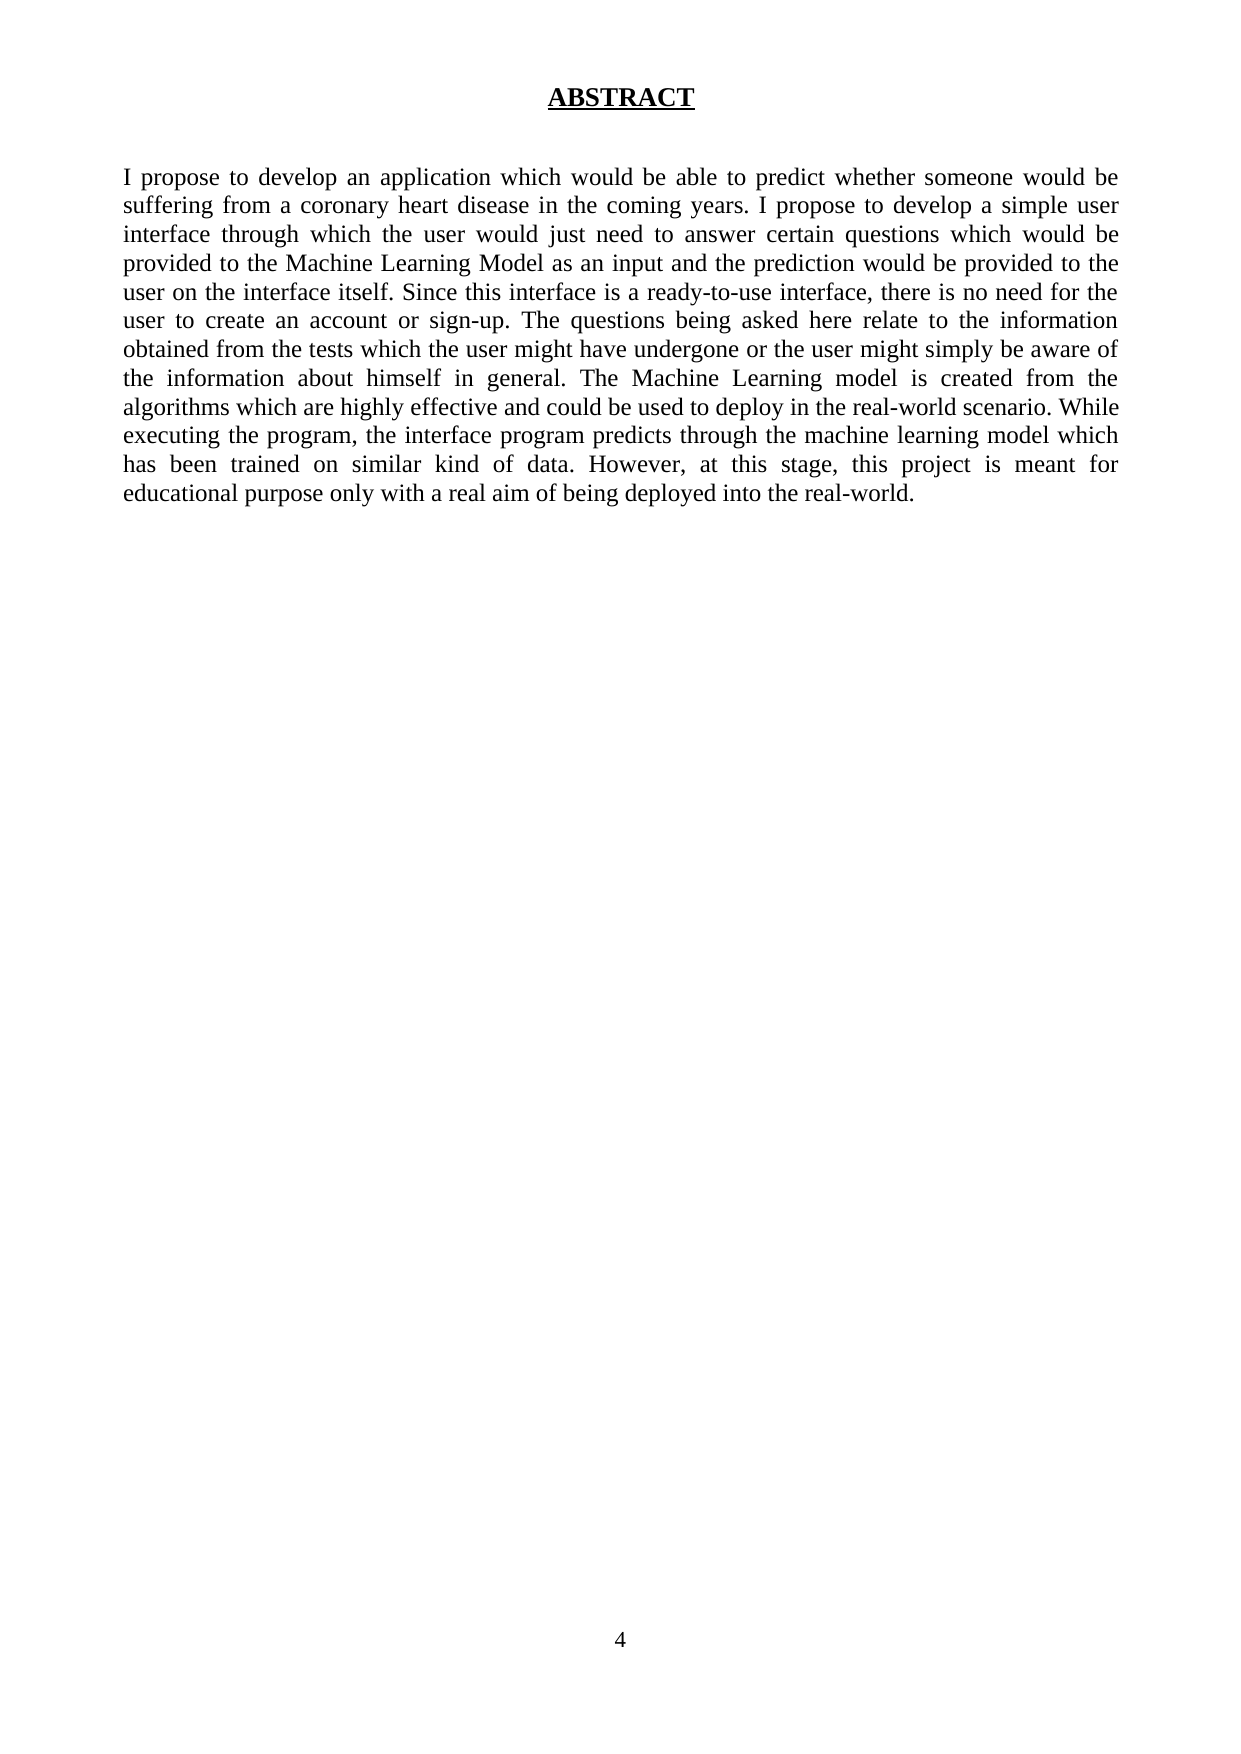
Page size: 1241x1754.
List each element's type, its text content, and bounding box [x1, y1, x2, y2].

text ABSTRACT [77, 81, 1165, 112]
text I propose to develop an application which would be able to predict whether someone would be suffering from a coronary heart disease in the coming years. I propose to develop a simple user interface through which the user would just need to answer certain questions which would be provided to the Machine Learning Model as an input and the prediction would be provided to the user on the interface itself. Since this interface is a ready-to-use interface, there is no need for the user to create an account or sign-up. The questions being asked here relate to the information obtained from the tests which the user might have undergone or the user might simply be aware of the information about himself in general. The Machine Learning model is created from the algorithms which are highly effective and could be used to deploy in the real-world scenario. While executing the program, the interface program predicts through the machine learning model which has been trained on similar kind of data. However, at this stage, this project is meant for educational purpose only with a real aim of being deployed into the real-world. [123, 162, 1120, 507]
